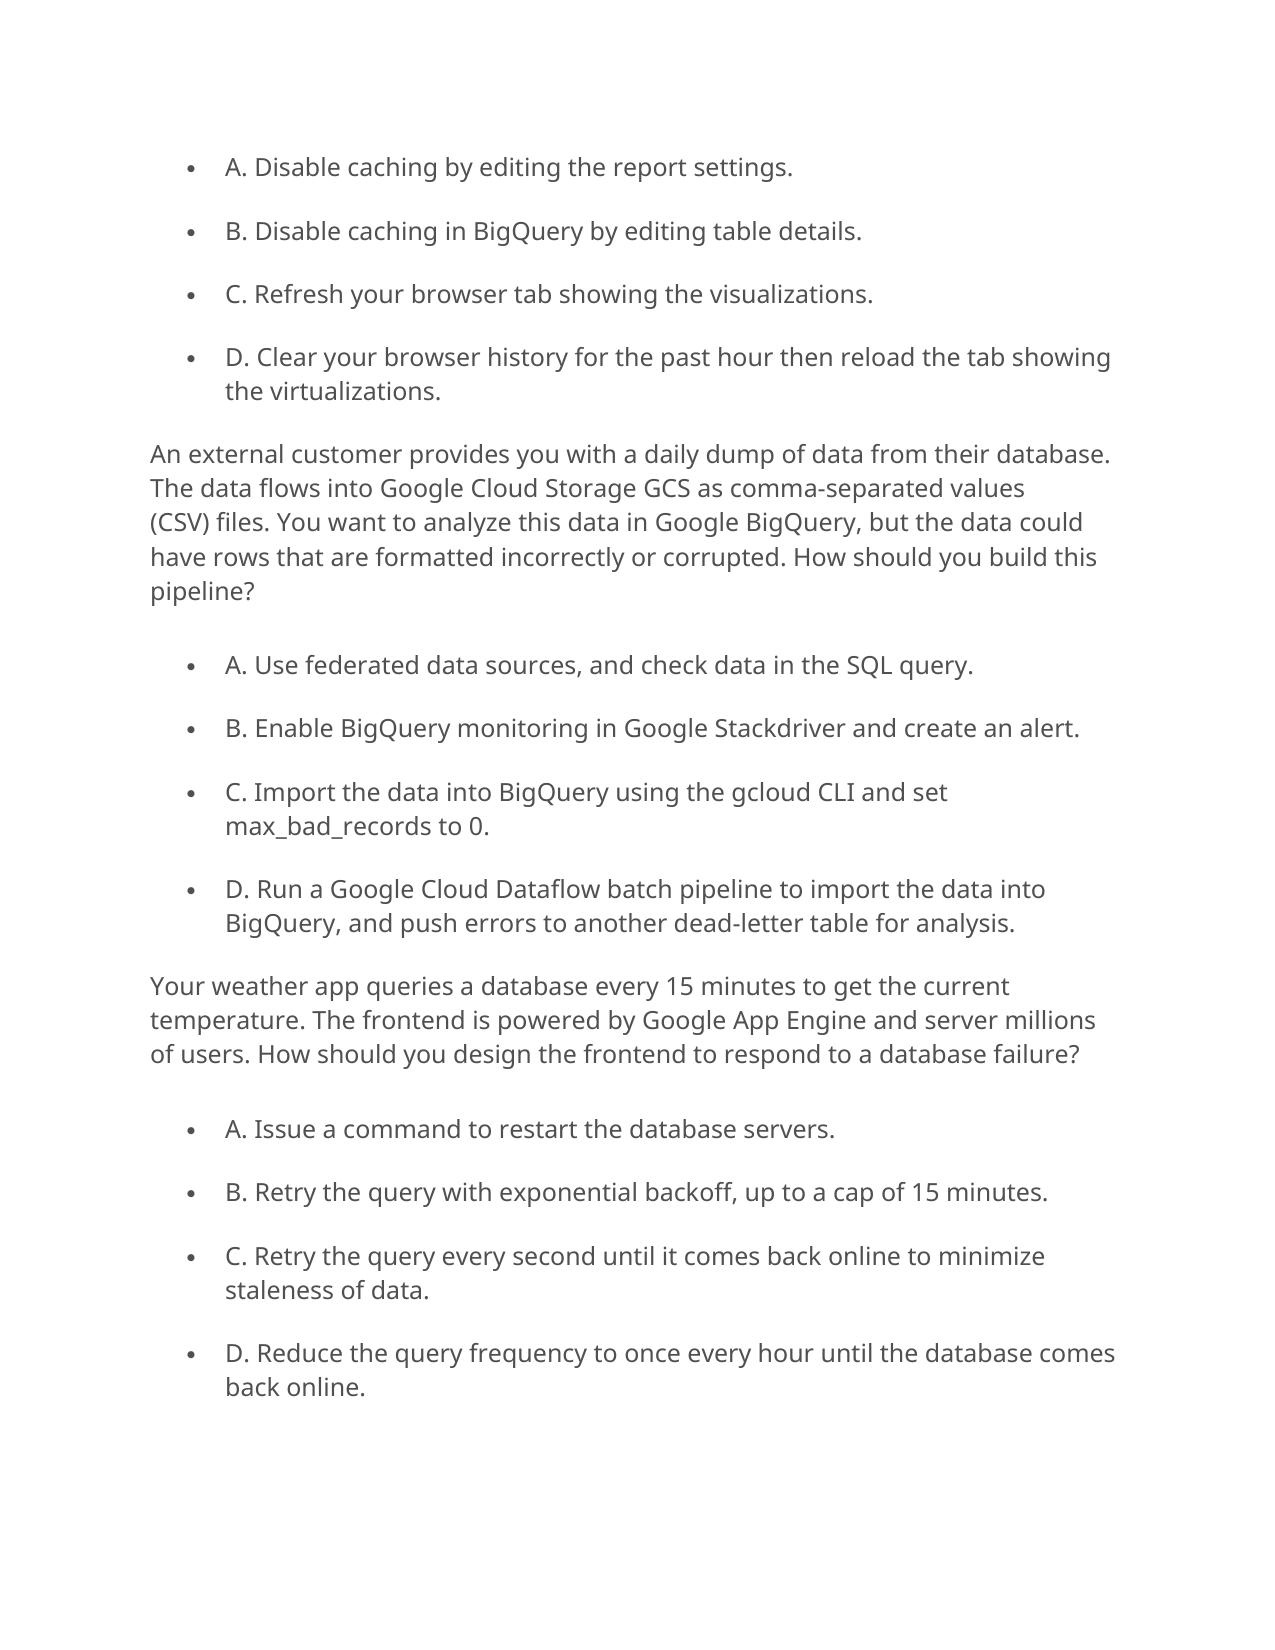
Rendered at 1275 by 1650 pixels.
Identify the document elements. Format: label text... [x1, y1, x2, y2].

list A. Issue a command to restart the database servers. [187, 1112, 1125, 1146]
list B. Retry the query with exponential backoff, up to a cap of 15 minutes. [187, 1175, 1125, 1209]
list C. Refresh your browser tab showing the visualizations. [187, 276, 1125, 311]
list C. Retry the query every second until it comes back online to minimize staleness of data. [187, 1238, 1125, 1306]
list C. Import the data into BigQuery using the gcloud CLI and set max_bad_records to 0. [187, 774, 1125, 842]
text An external customer provides you with a daily dump of data from their database. The data flows into Google Cloud Storage GCS as comma-separated values (CSV) files. You want to analyze this data in Google BigQuery, but the data could have rows that are formatted incorrectly or corrupted. How should you build this pipeline? [150, 437, 1125, 607]
list D. Reduce the query frequency to once every hour until the database comes back online. [187, 1336, 1125, 1404]
list A. Disable caching by editing the report settings. [187, 150, 1125, 184]
list D. Clear your browser history for the past hour then reload the tab showing the virtualizations. [187, 340, 1125, 408]
list B. Enable BigQuery monitoring in Google Stackdriver and create an alert. [187, 711, 1125, 745]
list A. Use federated data sources, and check data in the SQL query. [187, 648, 1125, 682]
list B. Disable caching in BigQuery by editing table details. [187, 213, 1125, 247]
text Your weather app queries a database every 15 minutes to get the current temperature. The frontend is powered by Google App Engine and server millions of users. How should you design the frontend to respond to a database failure? [150, 969, 1125, 1071]
list D. Run a Google Cloud Dataflow batch pipeline to import the data into BigQuery, and push errors to another dead-letter table for analysis. [187, 872, 1125, 940]
